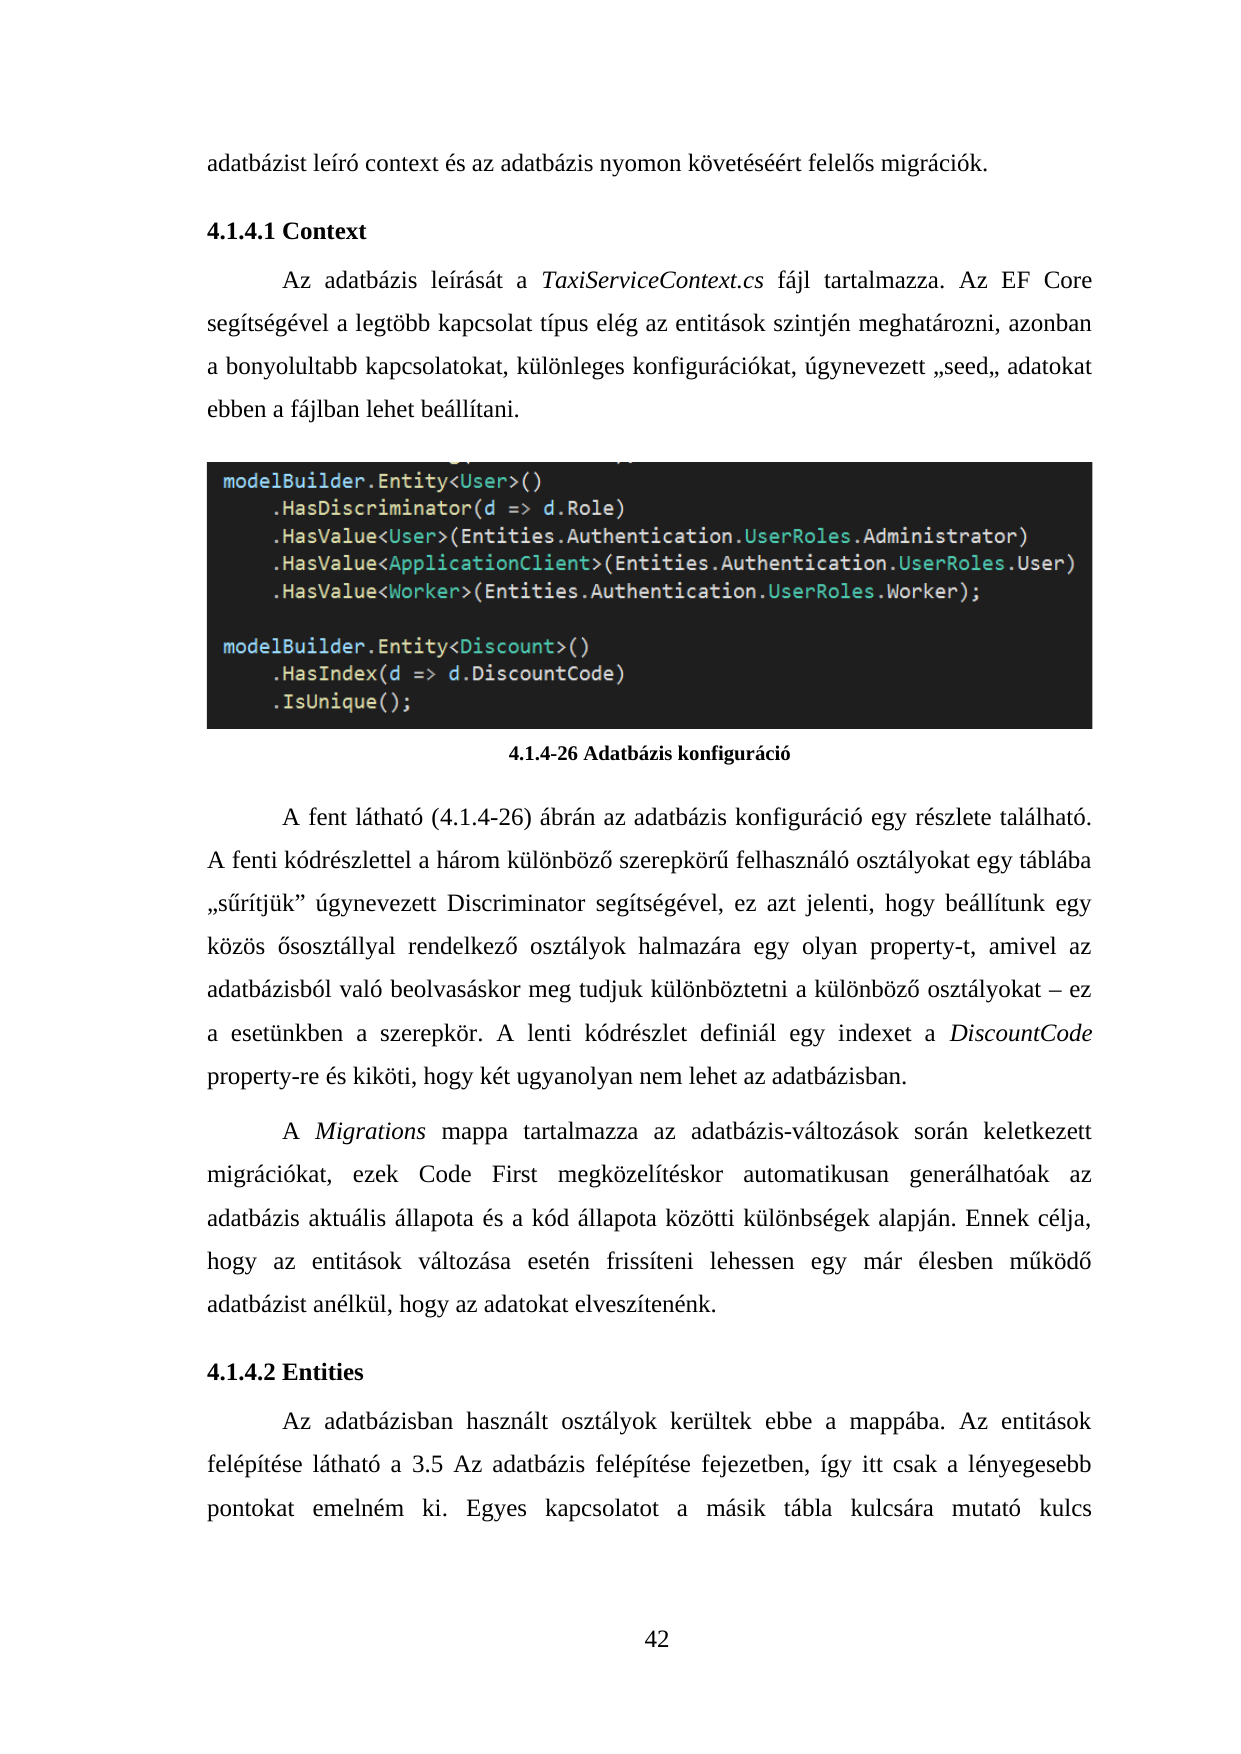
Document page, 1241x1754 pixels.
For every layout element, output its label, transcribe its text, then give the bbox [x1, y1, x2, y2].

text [207, 148, 1092, 176]
subtitle Context [207, 216, 1092, 244]
subtitle Entities [207, 1357, 1092, 1386]
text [207, 1406, 1092, 1521]
text A Migrations mappa tartalmazza az adatbázis-változások során keletkezett migrációkat, ezek Code First megközelítéskor automatikusan generálhatóak az adatbázis aktuális állapota és a kód állapota közötti különbségek alapján. Ennek célja, hogy az entitások változása esetén frissíteni lehessen egy már élesben működő adatbázist anélkül, hogy az adatokat elveszítenénk. [207, 1116, 1092, 1318]
picture [206, 462, 1093, 729]
text Az adatbázis leírását a TaxiServiceContext.cs fájl tartalmazza. Az EF Core segítségével a legtöbb kapcsolat típus elég az entitások szintjén meghatározni, azonban a bonyolultabb kapcsolatokat, különleges konfigurációkat, úgynevezett „seed„ adatokat ebben a fájlban lehet beállítani. [207, 265, 1092, 423]
